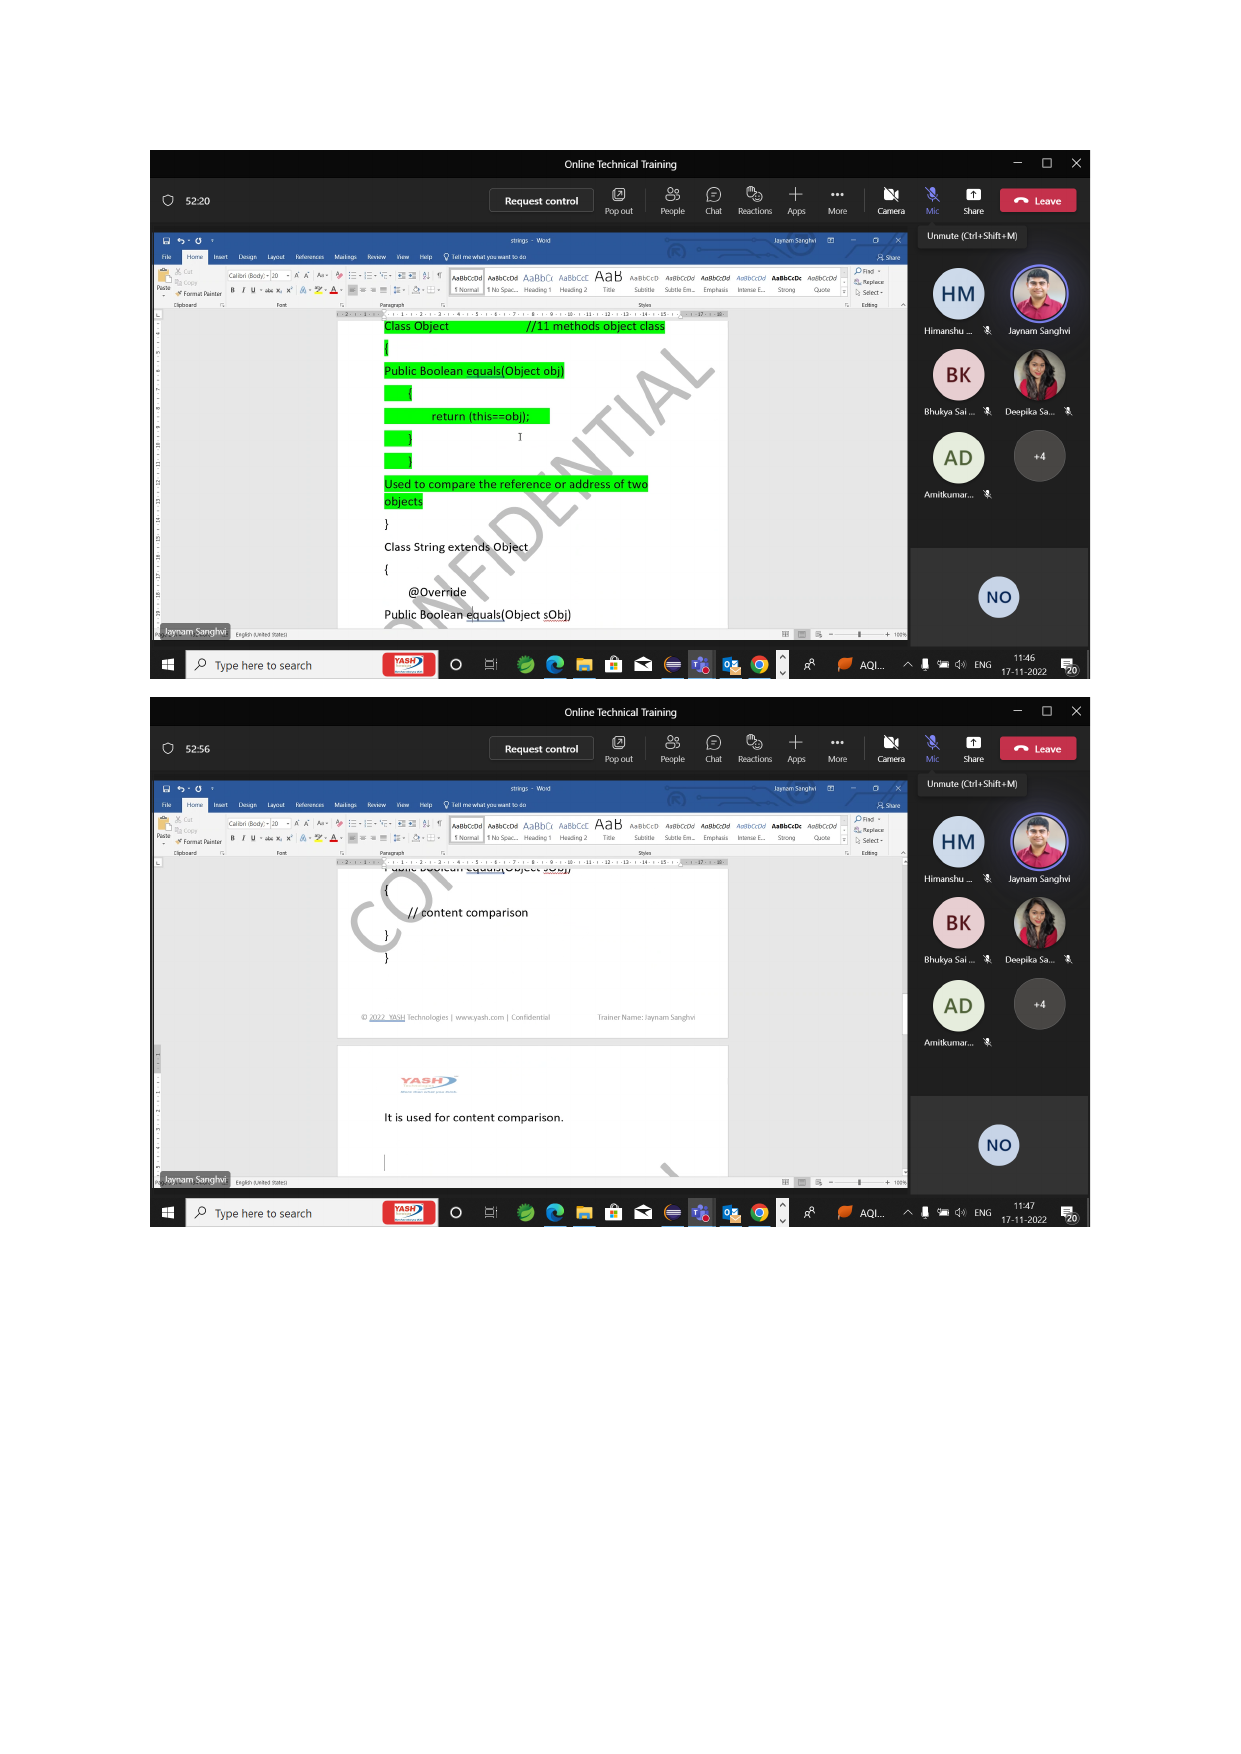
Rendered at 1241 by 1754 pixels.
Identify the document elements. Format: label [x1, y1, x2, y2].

picture [150, 150, 1091, 679]
picture [150, 697, 1091, 1227]
